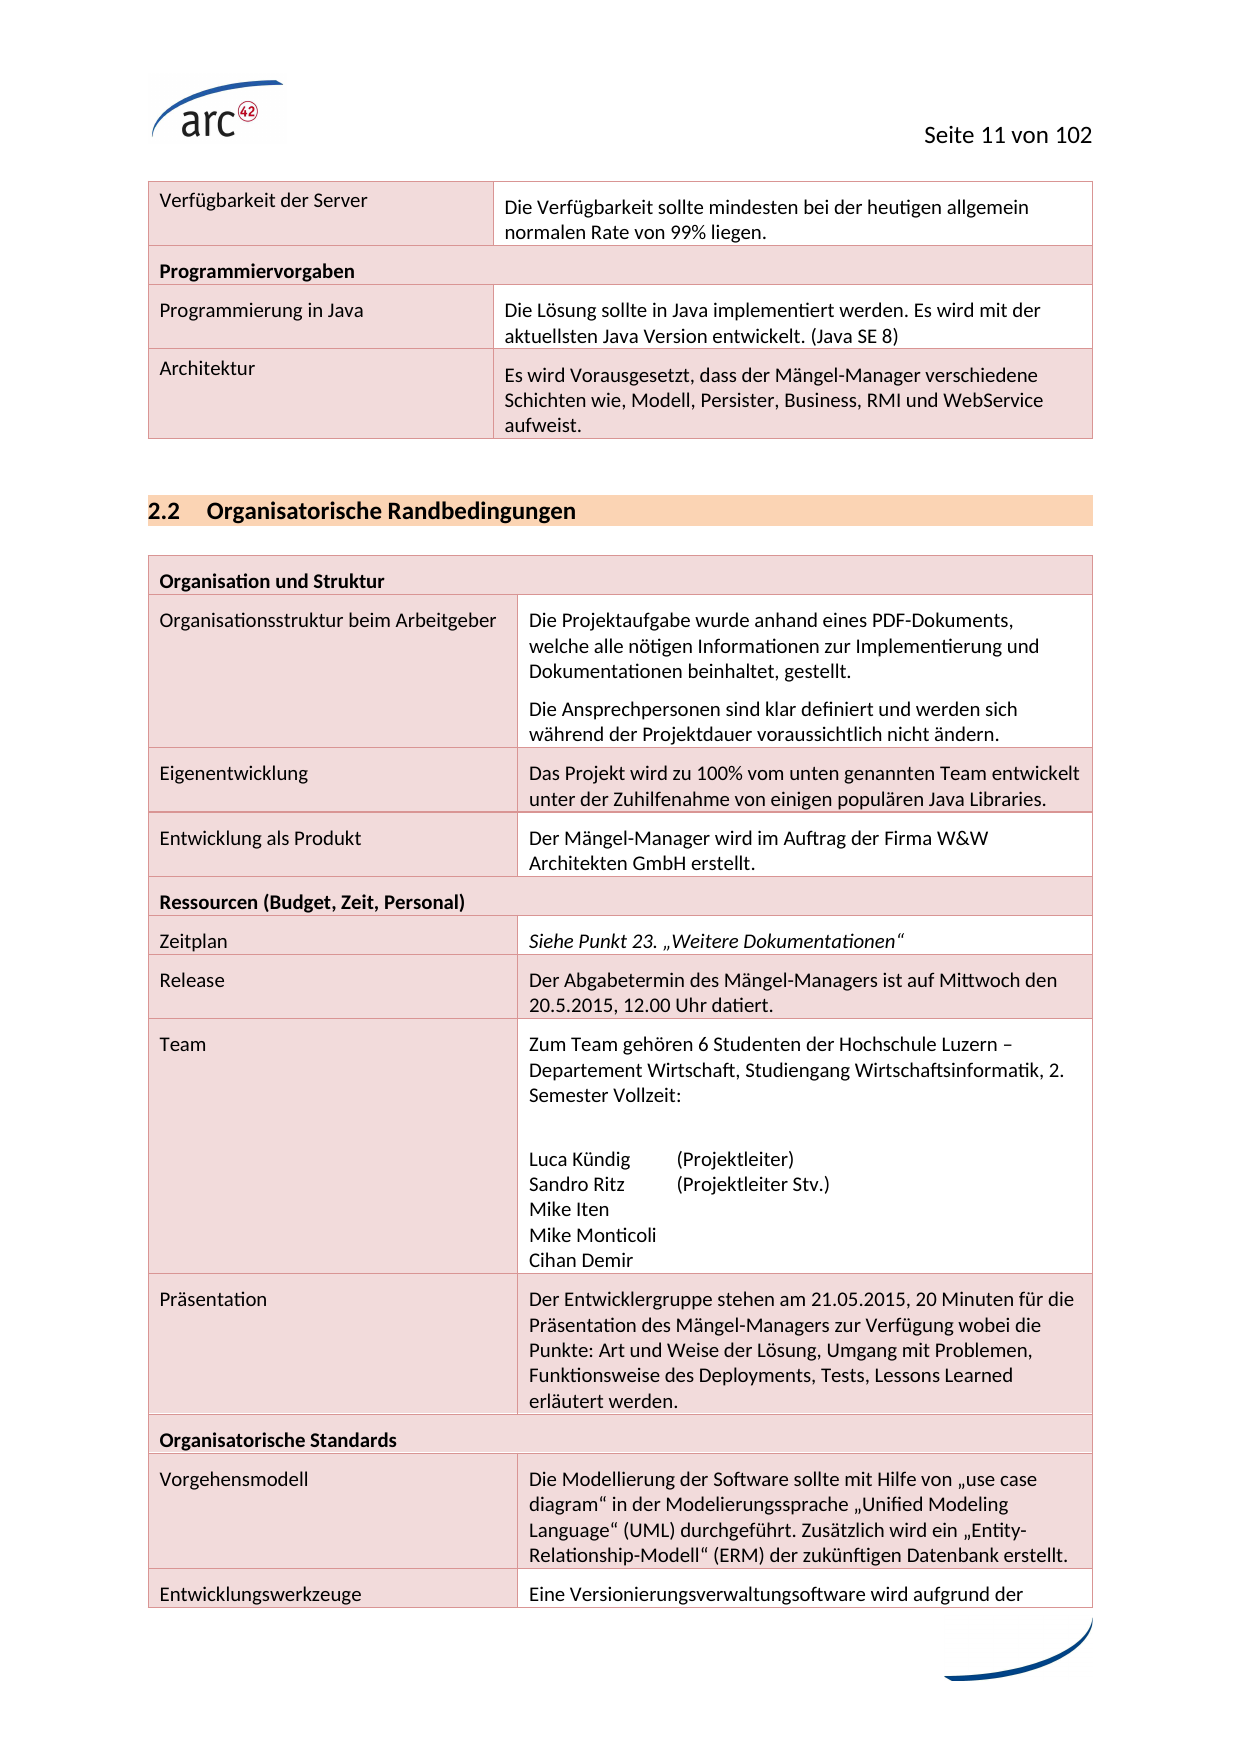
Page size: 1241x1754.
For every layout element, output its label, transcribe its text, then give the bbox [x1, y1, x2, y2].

table_cell Zum Team gehören 6 Studenten der Hochschule Luzern – Departement Wirtschaft, Studiengang Wirtschaftsinformatik, 2. Semester Vollzeit: Luca Kündig (Projektleiter) Sandro Ritz (Projektleiter Stv.) Mike Iten Mike Monticoli Cihan Demir [518, 1019, 1092, 1273]
table_cell Organisationsstruktur beim Arbeitgeber [149, 595, 517, 747]
table_cell Präsentation [149, 1274, 517, 1413]
table_cell Programmiervorgaben [149, 246, 1092, 284]
table_cell Zeitplan [149, 916, 517, 954]
picture [944, 1615, 1093, 1681]
table_cell Das Projekt wird zu 100% vom unten genannten Team entwickelt unter der Zuhilfenahme von einigen populären Java Libraries. [518, 748, 1092, 811]
table_cell Der Mängel-Manager wird im Auftrag der Firma W&W Architekten GmbH erstellt. [518, 813, 1092, 876]
table_cell Organisatorische Standards [149, 1415, 1092, 1452]
table_cell Die Projektaufgabe wurde anhand eines PDF-Dokuments, welche alle nötigen Informationen zur Implementierung und Dokumentationen beinhaltet, gestellt. Die Ansprechpersonen sind klar definiert und werden sich während der Projektdauer voraussichtlich nicht ändern. [518, 595, 1092, 747]
table_cell Architektur [149, 349, 493, 438]
table_cell Release [149, 955, 517, 1018]
table_cell Die Lösung sollte in Java implementiert werden. Es wird mit der aktuellsten Java Version entwickelt. (Java SE 8) [494, 285, 1092, 348]
table_cell Verfügbarkeit der Server [149, 182, 493, 245]
table_cell Vorgehensmodell [149, 1454, 517, 1568]
table_cell Entwicklungswerkzeuge [149, 1569, 517, 1607]
table_cell Der Abgabetermin des Mängel-Managers ist auf Mittwoch den 20.5.2015, 12.00 Uhr datiert. [518, 955, 1092, 1018]
table_cell Eigenentwicklung [149, 748, 517, 811]
subtitle Organisatorische Randbedingungen [148, 495, 1093, 526]
table_cell Die Verfügbarkeit sollte mindesten bei der heutigen allgemein normalen Rate von 99% liegen. [494, 182, 1092, 245]
table_cell Entwicklung als Produkt [149, 813, 517, 876]
table_cell Es wird Vorausgesetzt, dass der Mängel-Manager verschiedene Schichten wie, Modell, Persister, Business, RMI und WebService aufweist. [494, 349, 1092, 438]
table_cell Siehe Punkt 23. „Weitere Dokumentationen“ [518, 916, 1092, 954]
picture [147, 73, 288, 144]
table_header Organisation und Struktur [149, 556, 1092, 594]
table_cell Die Modellierung der Software sollte mit Hilfe von „use case diagram“ in der Modelierungssprache „Unified Modeling Language“ (UML) durchgeführt. Zusätzlich wird ein „Entity-Relationship-Modell“ (ERM) der zukünftigen Datenbank erstellt. [518, 1454, 1092, 1568]
table_cell Team [149, 1019, 517, 1273]
table_cell Der Entwicklergruppe stehen am 21.05.2015, 20 Minuten für die Präsentation des Mängel-Managers zur Verfügung wobei die Punkte: Art und Weise der Lösung, Umgang mit Problemen, Funktionsweise des Deployments, Tests, Lessons Learned erläutert werden. [518, 1274, 1092, 1413]
table_cell Ressourcen (Budget, Zeit, Personal) [149, 877, 1092, 915]
table_cell Programmierung in Java [149, 285, 493, 348]
